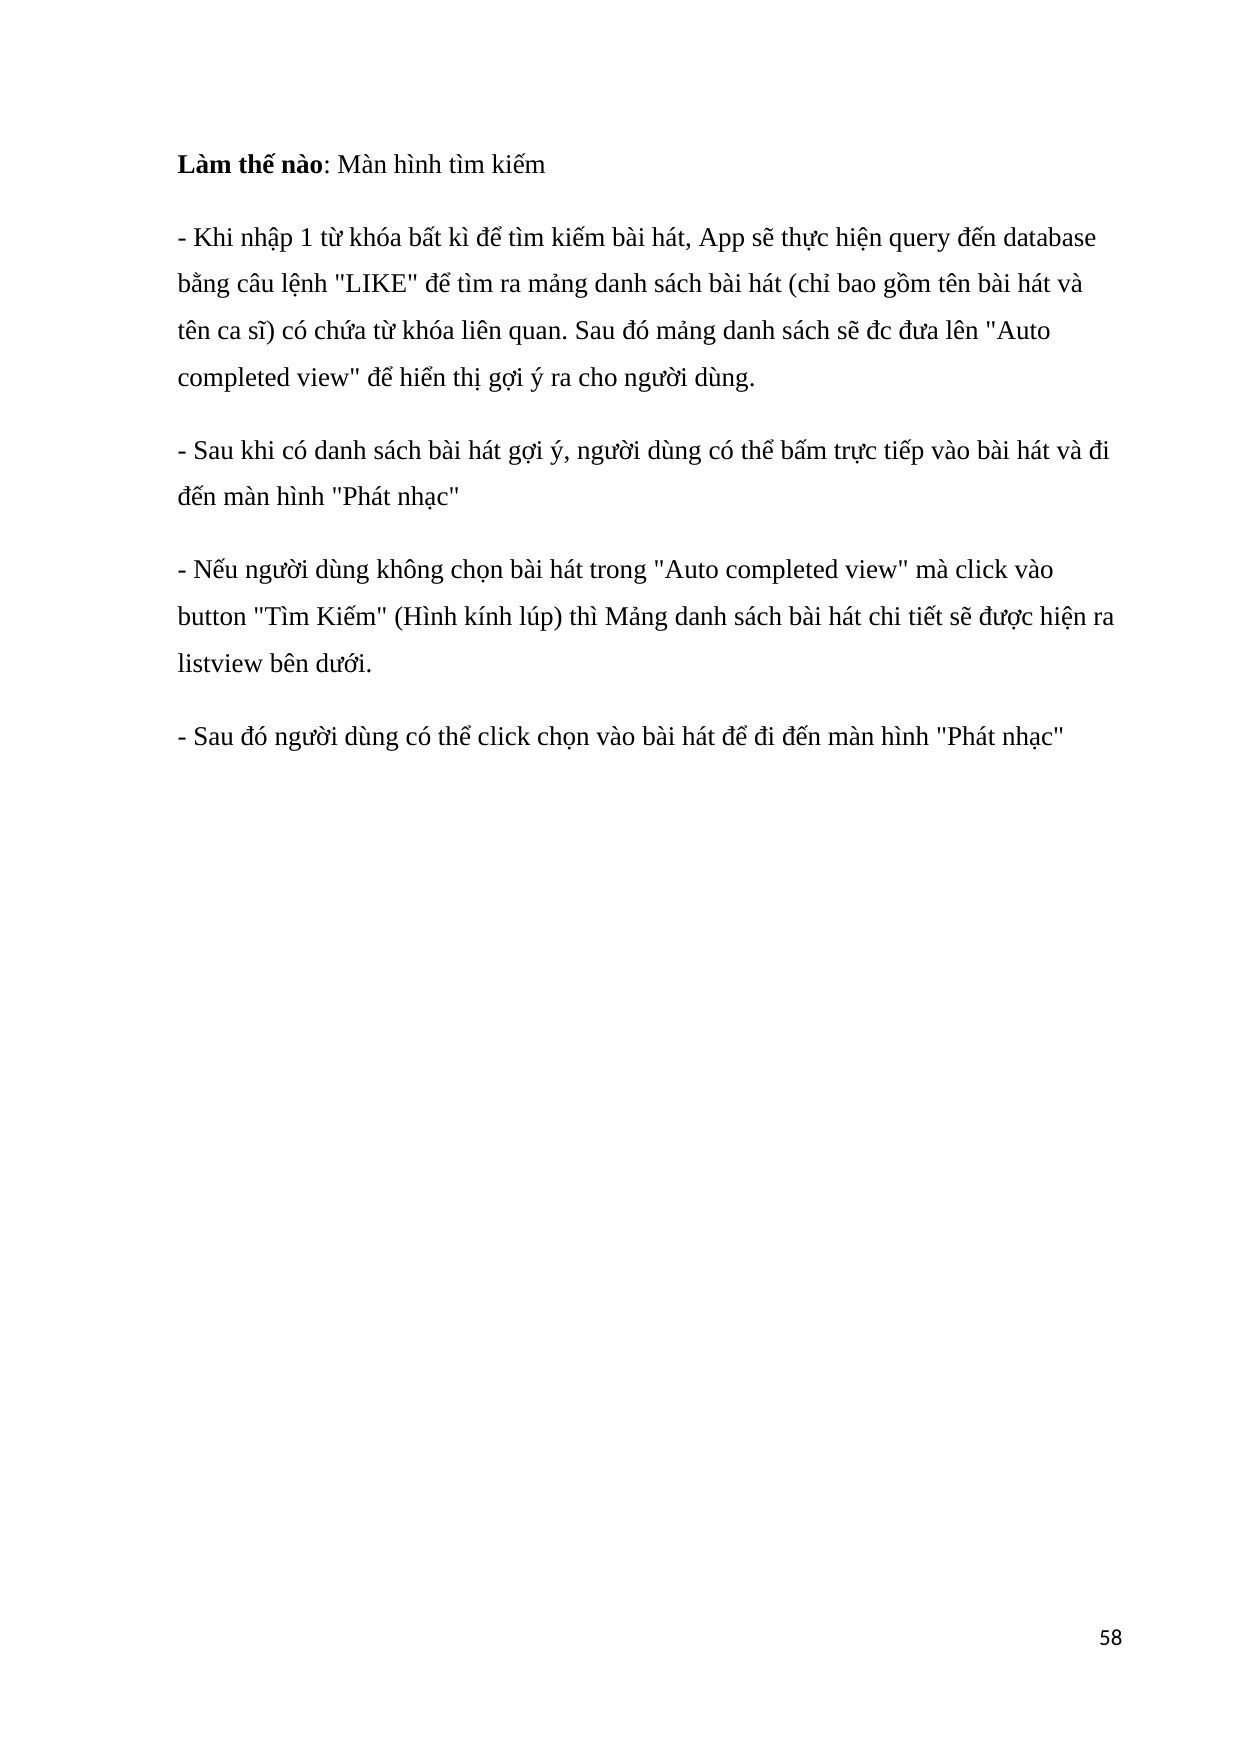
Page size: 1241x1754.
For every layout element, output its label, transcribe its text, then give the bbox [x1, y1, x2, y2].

text Làm thế nào: Màn hình tìm kiếm [177, 148, 1122, 179]
text - Sau đó người dùng có thể click chọn vào bài hát để đi đến màn hình "Phát nhạc" [177, 720, 1122, 751]
text - Nếu người dùng không chọn bài hát trong "Auto completed view" mà click vào button "Tìm Kiếm" (Hình kính lúp) thì Mảng danh sách bài hát chi tiết sẽ được hiện ra listview bên dưới. [177, 553, 1122, 678]
text - Khi nhập 1 từ khóa bất kì để tìm kiếm bài hát, App sẽ thực hiện query đến database bằng câu lệnh "LIKE" để tìm ra mảng danh sách bài hát (chỉ bao gồm tên bài hát và tên ca sĩ) có chứa từ khóa liên quan. Sau đó mảng danh sách sẽ đc đưa lên "Auto completed view" để hiển thị gợi ý ra cho người dùng. [177, 221, 1122, 392]
text - Sau khi có danh sách bài hát gợi ý, người dùng có thể bấm trực tiếp vào bài hát và đi đến màn hình "Phát nhạc" [177, 434, 1122, 512]
